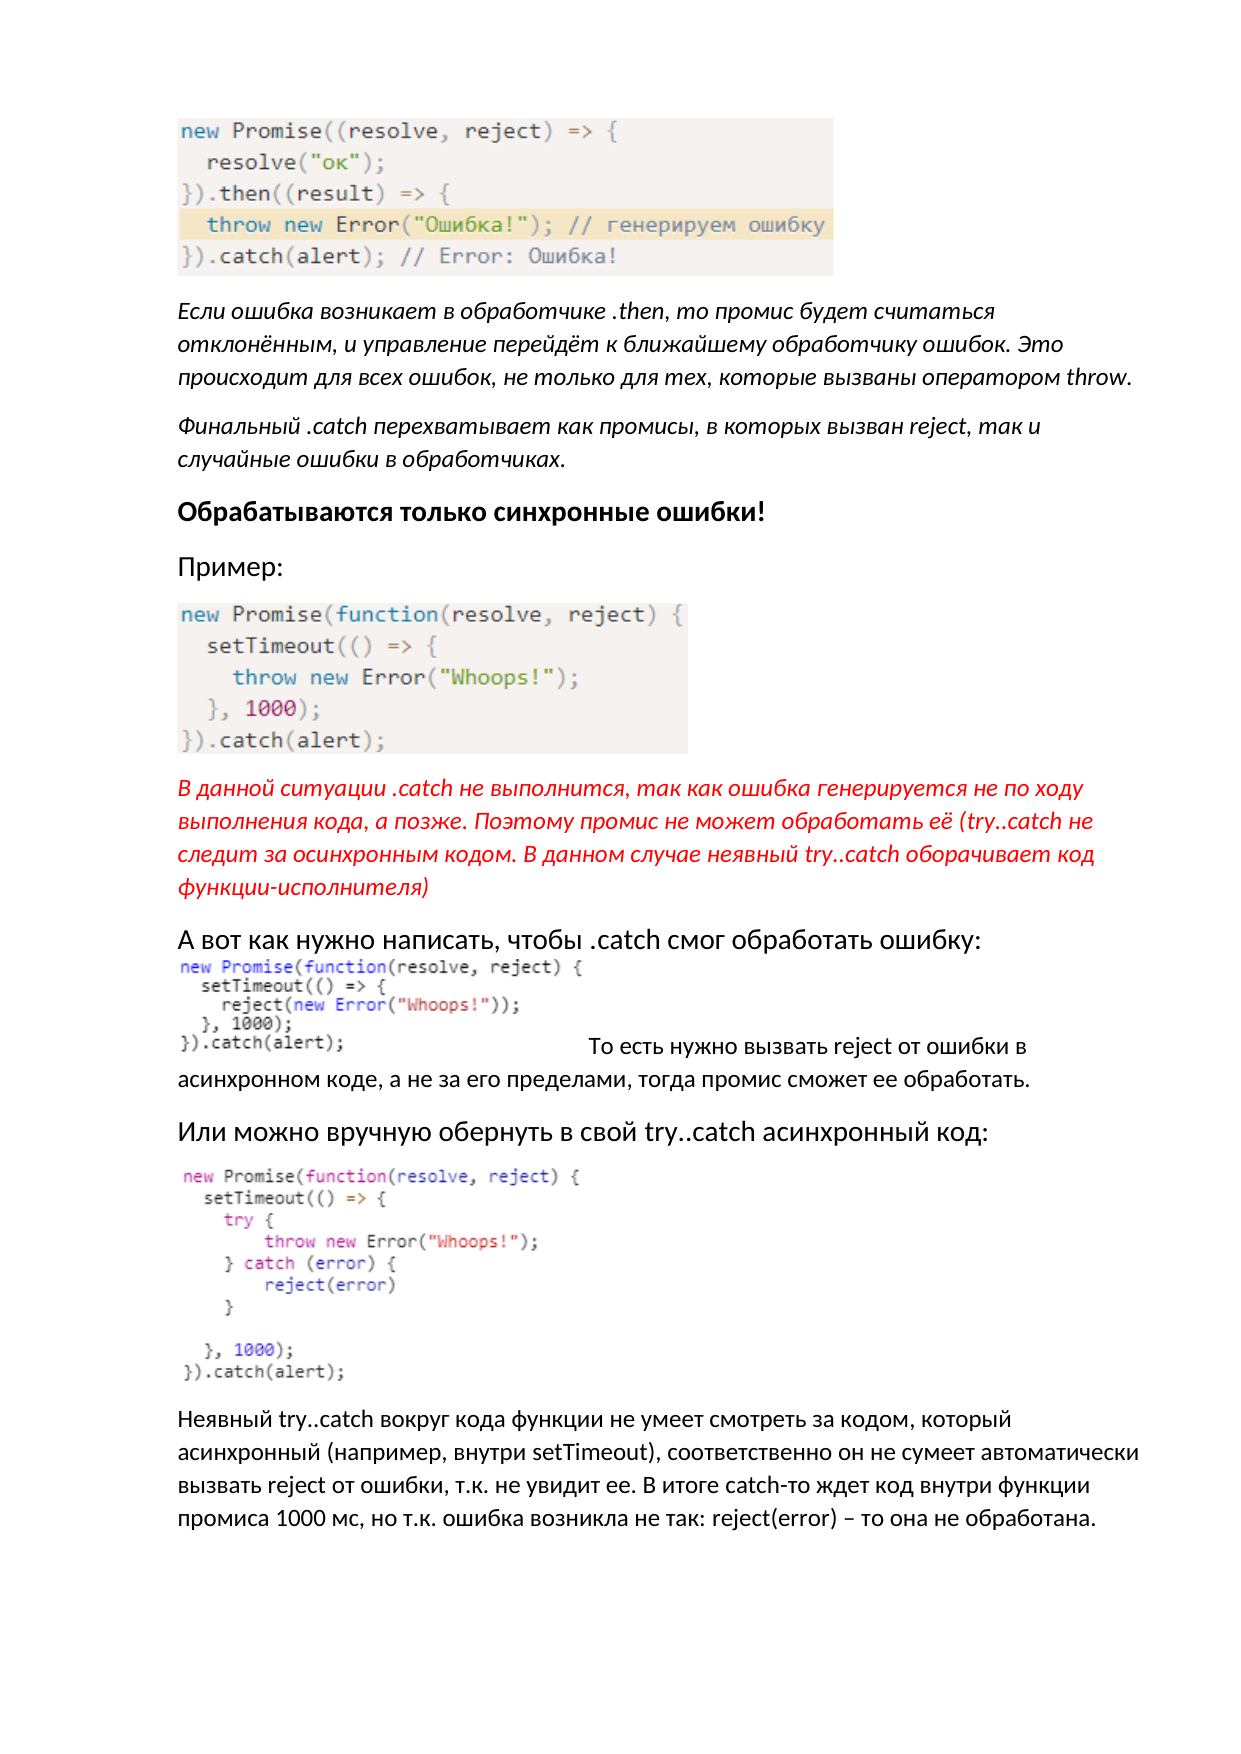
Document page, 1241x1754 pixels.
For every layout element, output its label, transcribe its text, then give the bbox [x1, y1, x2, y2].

picture [177, 959, 589, 1055]
text В данной ситуации .catch не выполнится, так как ошибка генерируется не по ходу выполнения кода, а позже. Поэтому промис не может обработать её (try..catch не следит за осинхронным кодом. В данном случае неявный try..catch оборачивает код функции-исполнителя) [177, 773, 1152, 902]
text Обрабатываются только синхронные ошибки! [177, 493, 1152, 528]
text А вот как нужно написать, чтобы .catch смог обработать ошибку: То есть нужно вызвать reject от ошибки в асинхронном коде, а не за его пределами, тогда промис сможет ее обработать. [177, 921, 1152, 1094]
picture [177, 603, 689, 754]
text Финальный .catch перехватывает как промисы, в которых вызван reject, так и случайные ошибки в обработчиках. [177, 410, 1152, 474]
picture [177, 118, 834, 276]
text Пример: [177, 548, 1152, 584]
picture [177, 1168, 583, 1384]
text Если ошибка возникает в обработчике .then, то промис будет считаться отклонённым, и управление перейдёт к ближайшему обработчику ошибок. Это происходит для всех ошибок, не только для тех, которые вызваны оператором throw. [177, 295, 1152, 391]
text Или можно вручную обернуть в свой try..catch асинхронный код: [177, 1113, 1152, 1148]
text Неявный try..catch вокруг кода функции не умеет смотреть за кодом, который асинхронный (например, внутри setTimeout), соответственно он не сумеет автоматически вызвать reject от ошибки, т.к. не увидит ее. В итоге catch-то ждет код внутри функции промиса 1000 мс, но т.к. ошибка возникла не так: reject(error) – то она не обработана. [177, 1403, 1152, 1532]
